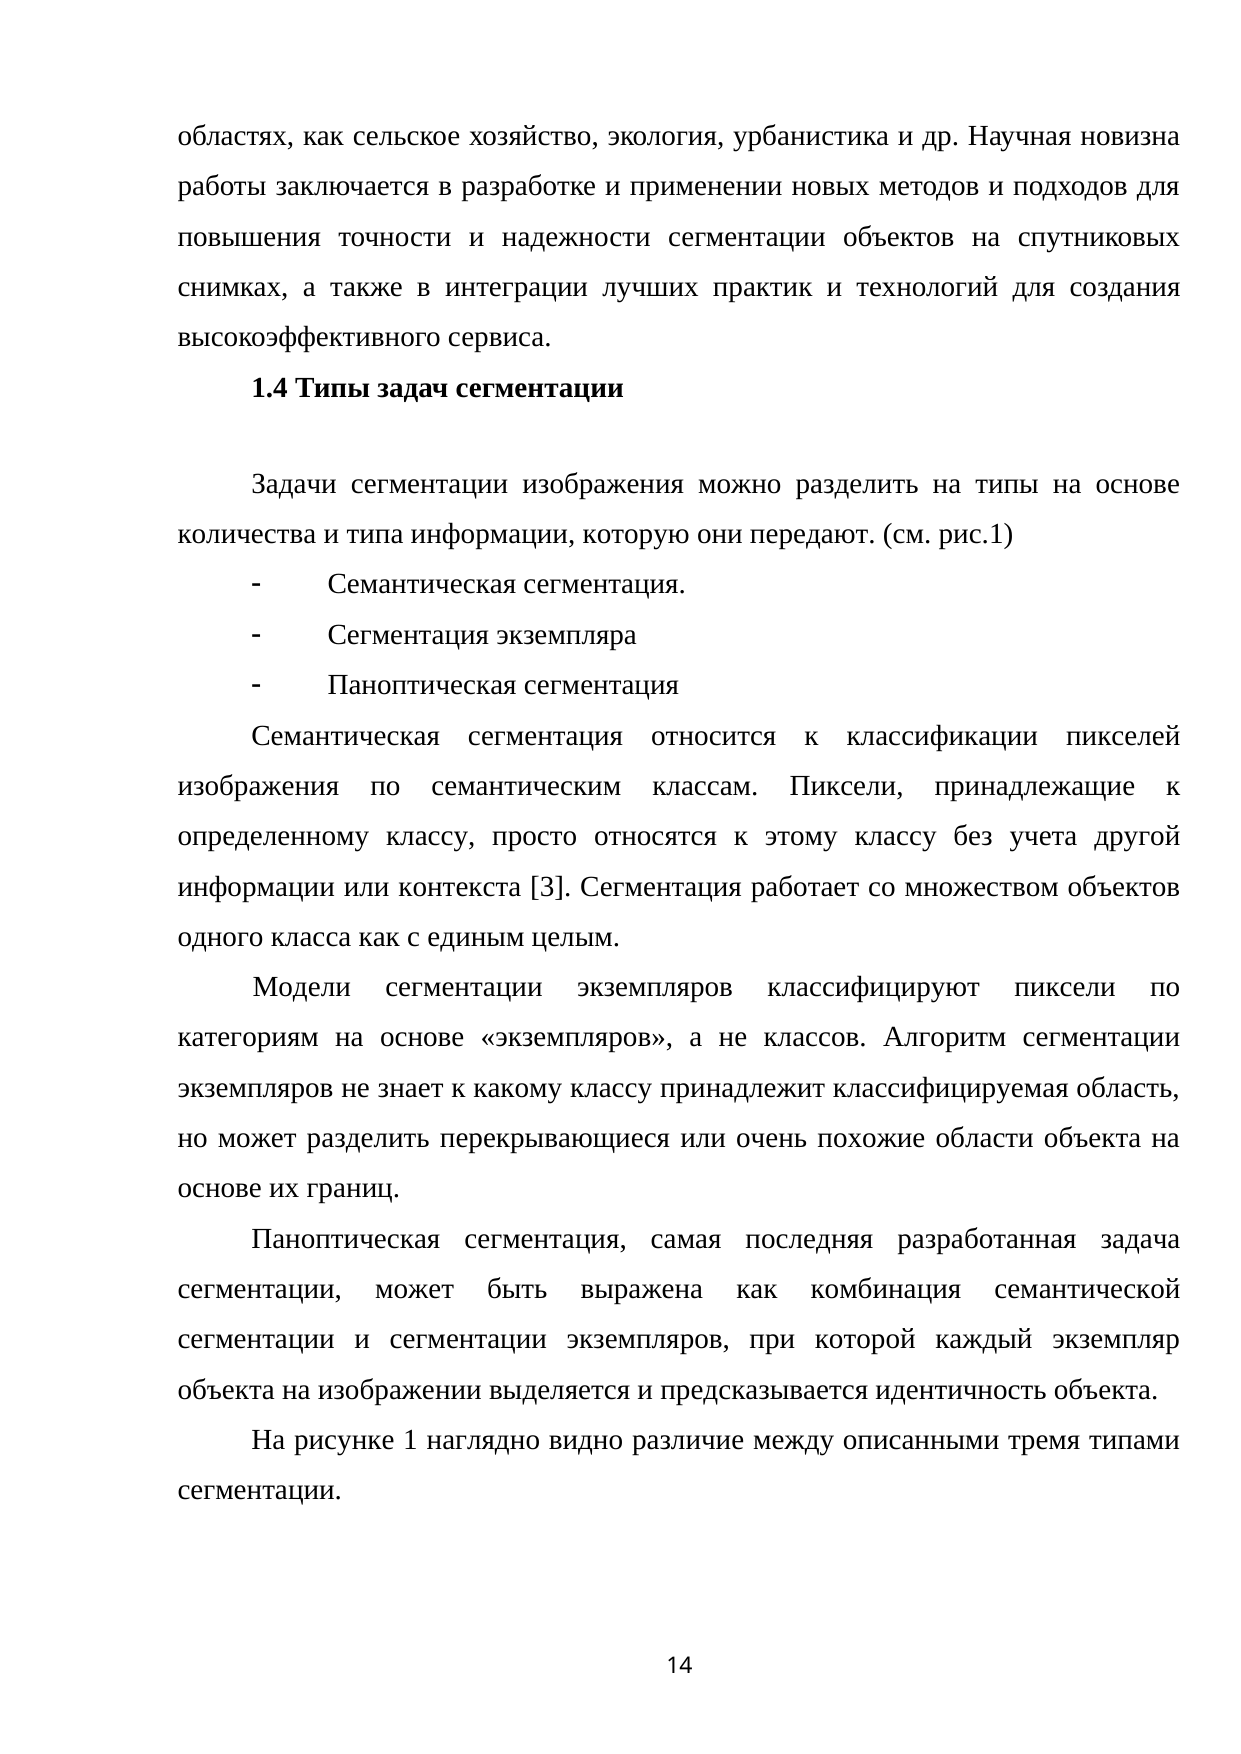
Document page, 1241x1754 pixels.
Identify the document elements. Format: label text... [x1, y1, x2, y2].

text Задачи сегментации изображения можно разделить на типы на основе количества и типа информации, которую они передают. (см. рис.1) [177, 466, 1181, 550]
list Семантическая сегментация. [177, 566, 1181, 600]
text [177, 118, 1181, 353]
text 1.4 Типы задач сегментации [177, 370, 1181, 403]
text Модели сегментации экземпляров классифицируют пиксели по категориям на основе «экземпляров», а не классов. Алгоритм сегментации экземпляров не знает к какому классу принадлежит классифицируемая область, но может разделить перекрывающиеся или очень похожие области объекта на основе их границ. [177, 969, 1181, 1204]
list Сегментация экземпляра [177, 617, 1181, 651]
text На рисунке 1 наглядно видно различие между описанными тремя типами сегментации. [177, 1422, 1181, 1506]
list Паноптическая сегментация [177, 667, 1181, 701]
text Паноптическая сегментация, самая последняя разработанная задача сегментации, может быть выражена как комбинация семантической сегментации и сегментации экземпляров, при которой каждый экземпляр объекта на изображении выделяется и предсказывается идентичность объекта. [177, 1221, 1181, 1405]
text Семантическая сегментация относится к классификации пикселей изображения по семантическим классам. Пиксели, принадлежащие к определенному классу, просто относятся к этому классу без учета другой информации или контекста [3]. Сегментация работает со множеством объектов одного класса как с единым целым. [177, 718, 1181, 952]
